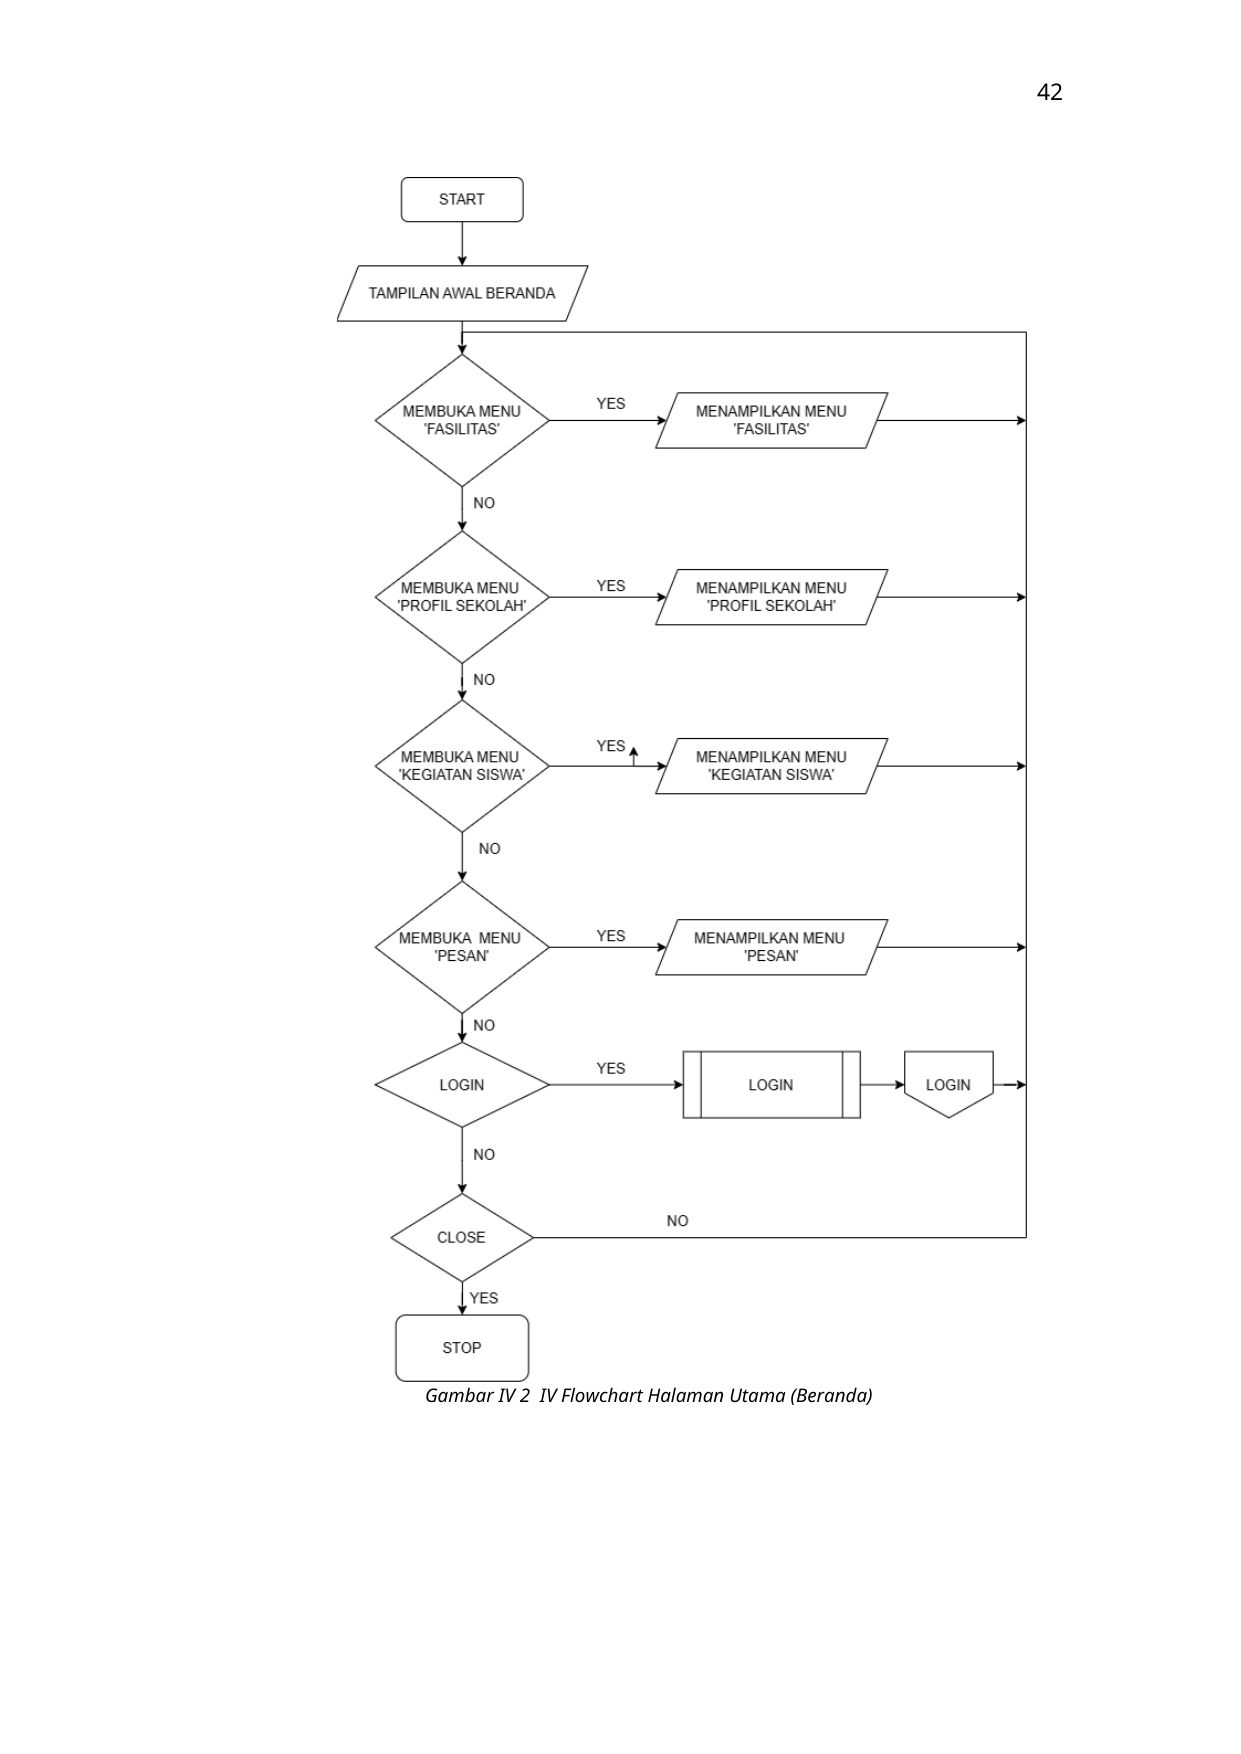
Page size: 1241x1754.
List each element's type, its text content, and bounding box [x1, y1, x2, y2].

picture [336, 177, 1038, 1383]
text Gambar IV 2 IV Flowchart Halaman Utama (Beranda) [236, 1382, 1063, 1408]
